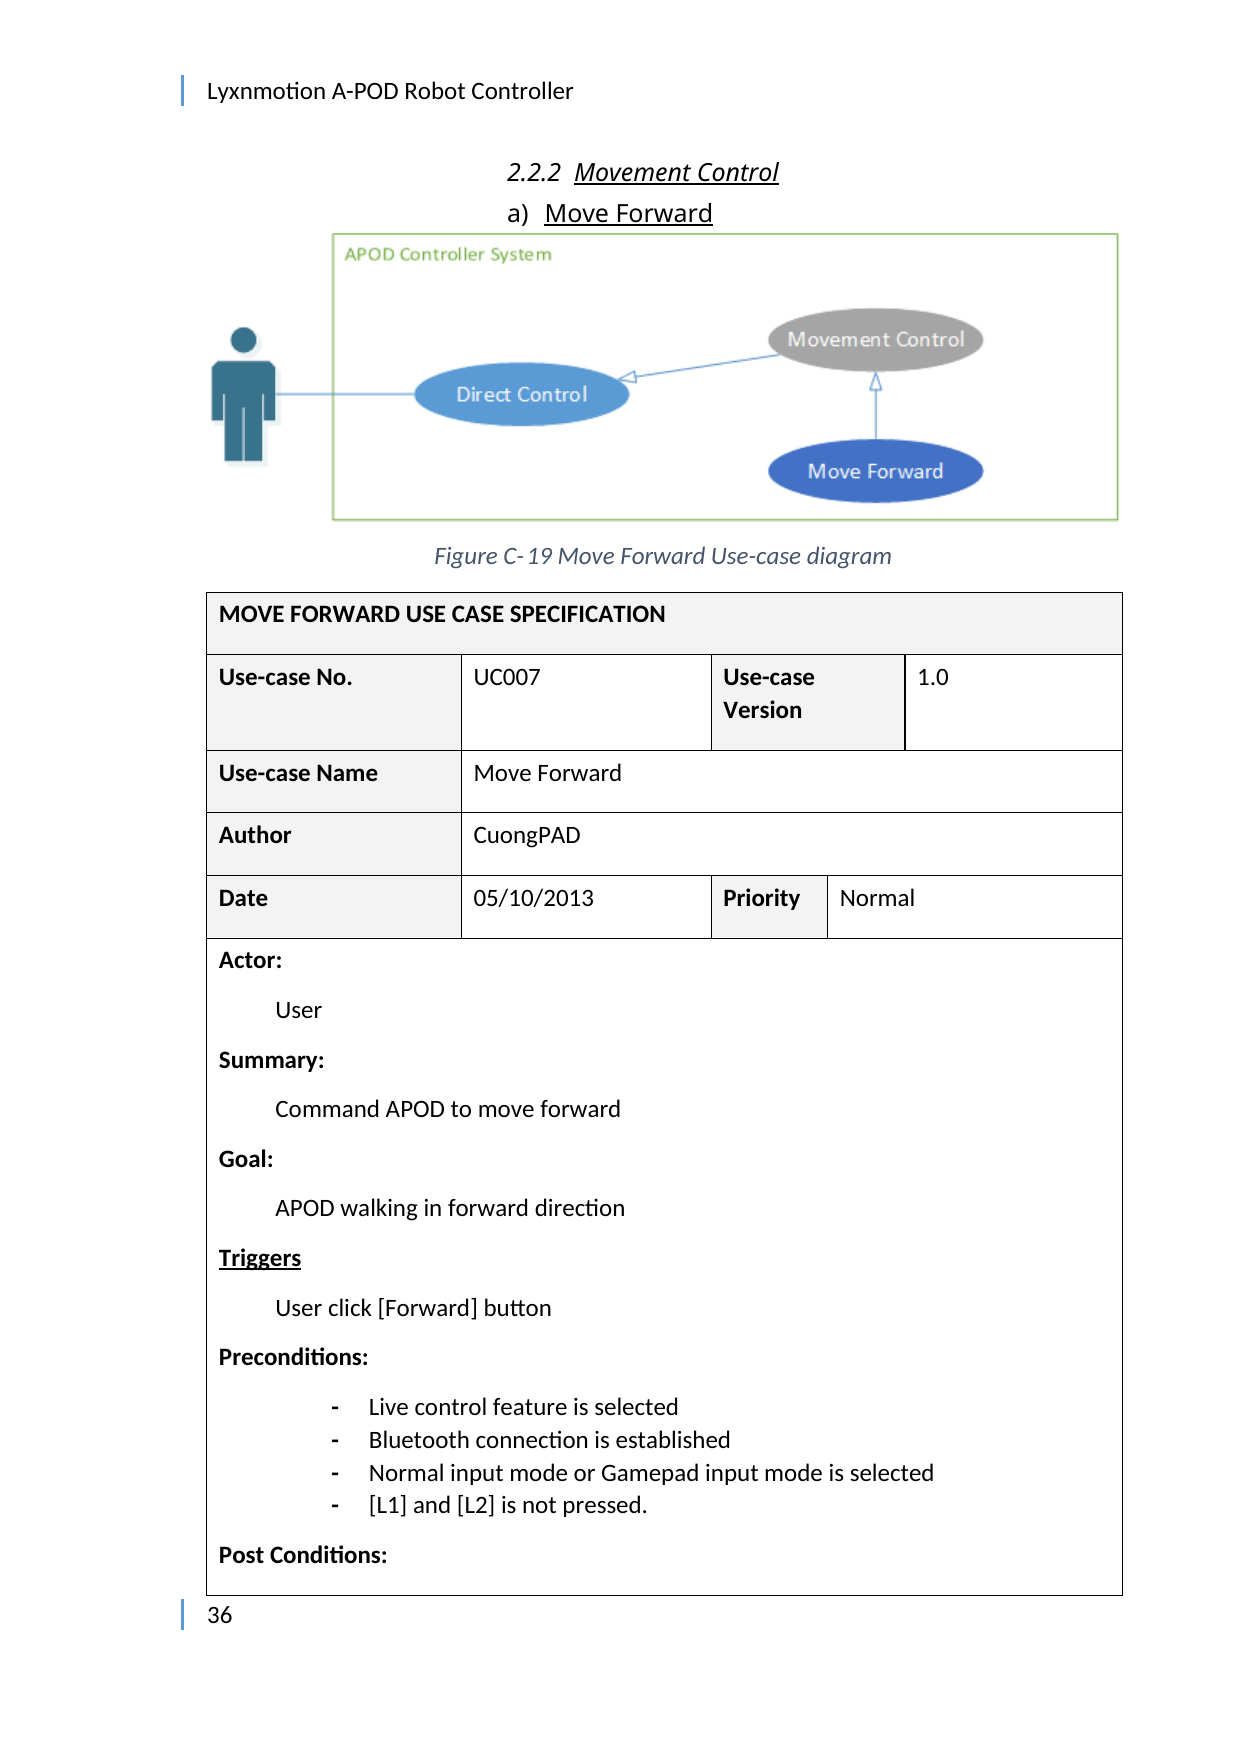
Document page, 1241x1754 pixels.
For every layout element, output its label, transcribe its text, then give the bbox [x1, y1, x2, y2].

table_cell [207, 939, 1122, 1595]
subtitle Movement Control [507, 155, 1122, 189]
table_cell Priority [712, 876, 827, 937]
text Figure - Move Forward Use-case diagram [207, 540, 1122, 571]
table_cell UC007 [462, 655, 711, 750]
table_cell Move Forward [462, 751, 1122, 812]
table_cell 1.0 [906, 655, 1122, 750]
table_cell 05/10/2013 [462, 876, 711, 937]
subtitle Move Forward [507, 196, 1122, 230]
table_cell CuongPAD [462, 813, 1122, 875]
table_cell Use-case Name [207, 751, 461, 812]
table_cell Date [207, 876, 461, 937]
table_cell Use-case No. [207, 655, 461, 750]
table_cell Use-case Version [712, 655, 904, 750]
table_header MOVE FORWARD USE CASE SPECIFICATION [207, 593, 1122, 654]
picture [206, 232, 1123, 522]
table_cell Author [207, 813, 461, 875]
table_cell Normal [828, 876, 1122, 937]
